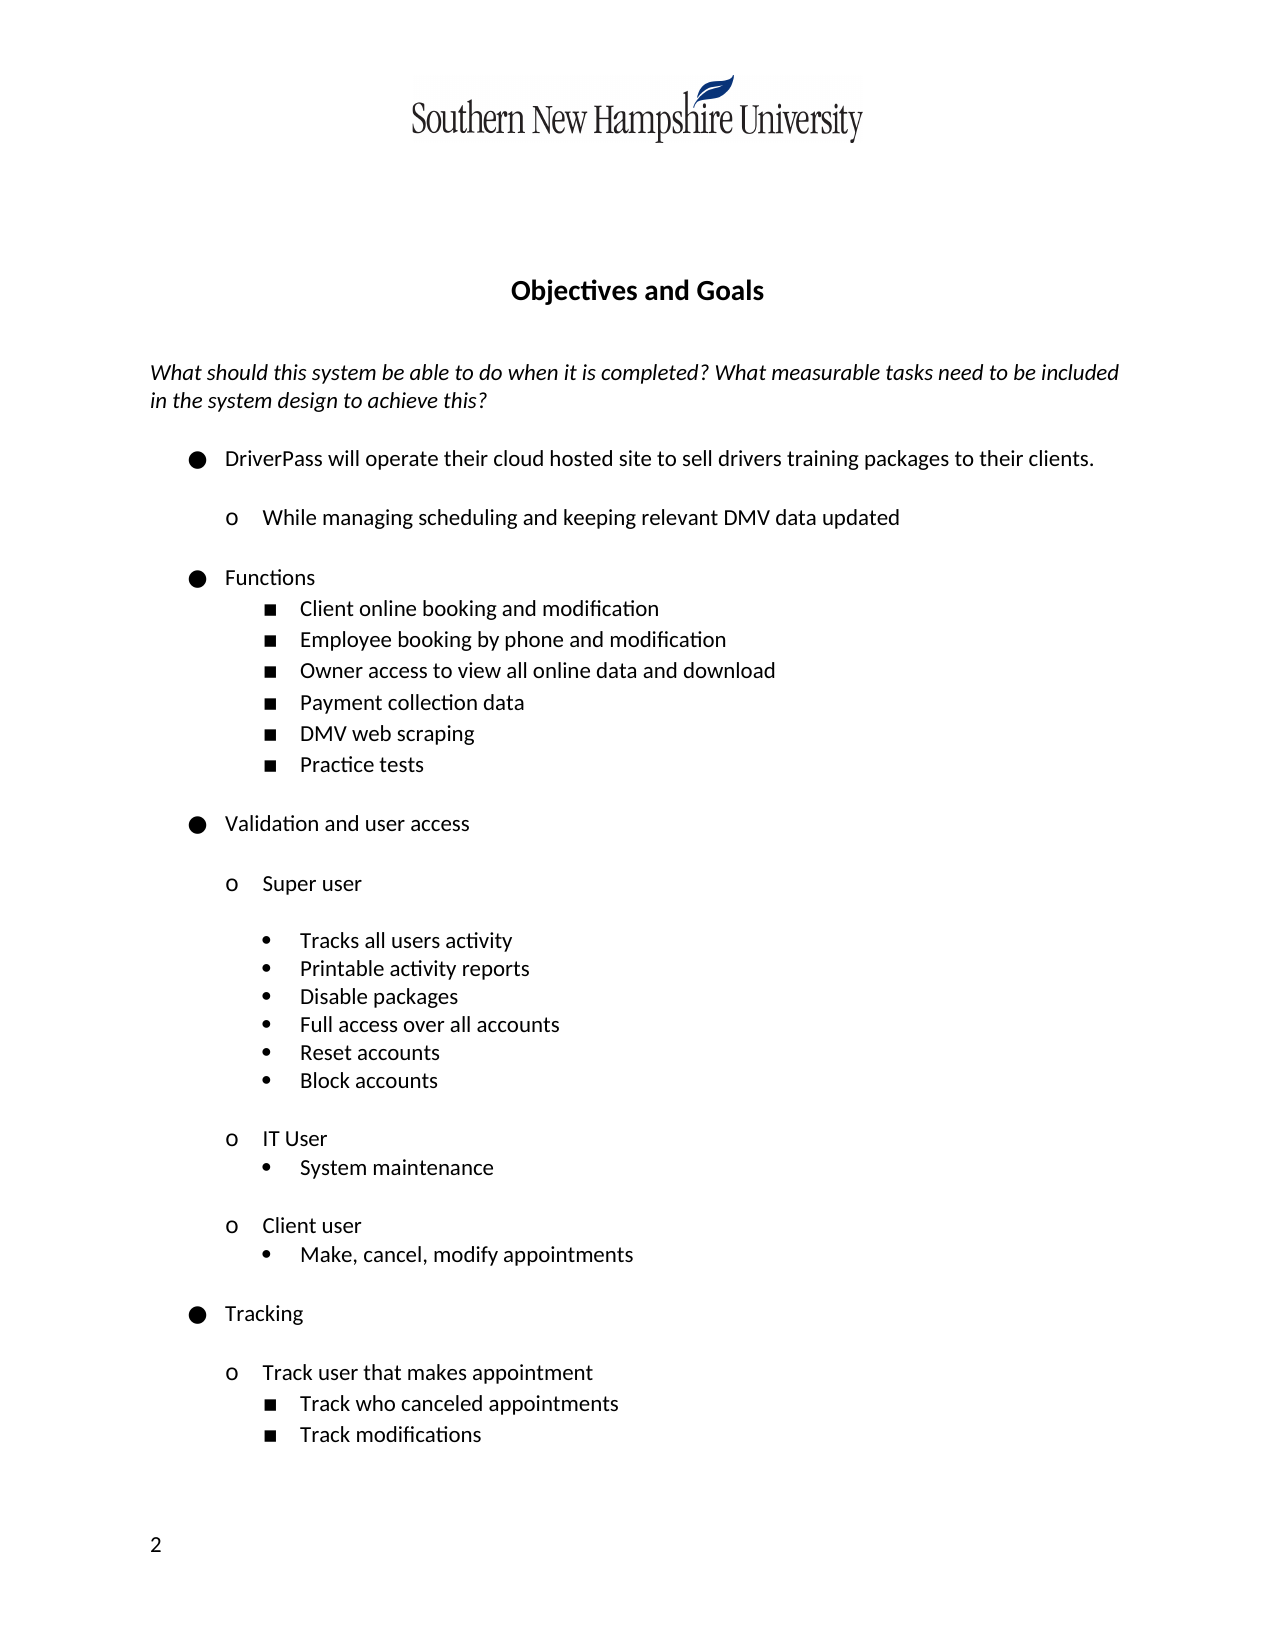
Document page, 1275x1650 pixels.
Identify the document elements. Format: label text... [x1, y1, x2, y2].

list Track user that makes appointment [225, 1356, 1125, 1387]
list Client online booking and modification [262, 592, 1125, 623]
list Employee booking by phone and modification [262, 623, 1125, 654]
list Practice tests [262, 748, 1125, 779]
list Payment collection data [262, 685, 1125, 717]
list Printable activity reports [262, 954, 1125, 982]
list Tracks all users activity [262, 926, 1125, 954]
list Block accounts [262, 1066, 1125, 1094]
list Validation and user access [187, 807, 1125, 838]
list DMV web scraping [262, 717, 1125, 748]
list Client user [225, 1209, 1125, 1240]
picture [412, 75, 863, 143]
list Reset accounts [262, 1038, 1125, 1066]
list Tracking [187, 1296, 1125, 1328]
subtitle Objectives and Goals [150, 272, 1125, 308]
list DriverPass will operate their cloud hosted site to sell drivers training packages to their clients. [187, 442, 1125, 473]
list Track who canceled appointments [262, 1387, 1125, 1418]
list Full access over all accounts [262, 1010, 1125, 1038]
list While managing scheduling and keeping relevant DMV data updated [225, 501, 1125, 532]
list Owner access to view all online data and download [262, 654, 1125, 685]
list Disable packages [262, 982, 1125, 1010]
list Make, cancel, modify appointments [262, 1240, 1125, 1268]
list Track modifications [262, 1418, 1125, 1449]
list Super user [225, 866, 1125, 898]
list System maintenance [262, 1153, 1125, 1181]
list Functions [187, 560, 1125, 592]
list IT User [225, 1122, 1125, 1153]
text What should this system be able to do when it is completed? What measurable tasks need to be included in the system design to achieve this? [150, 358, 1125, 414]
